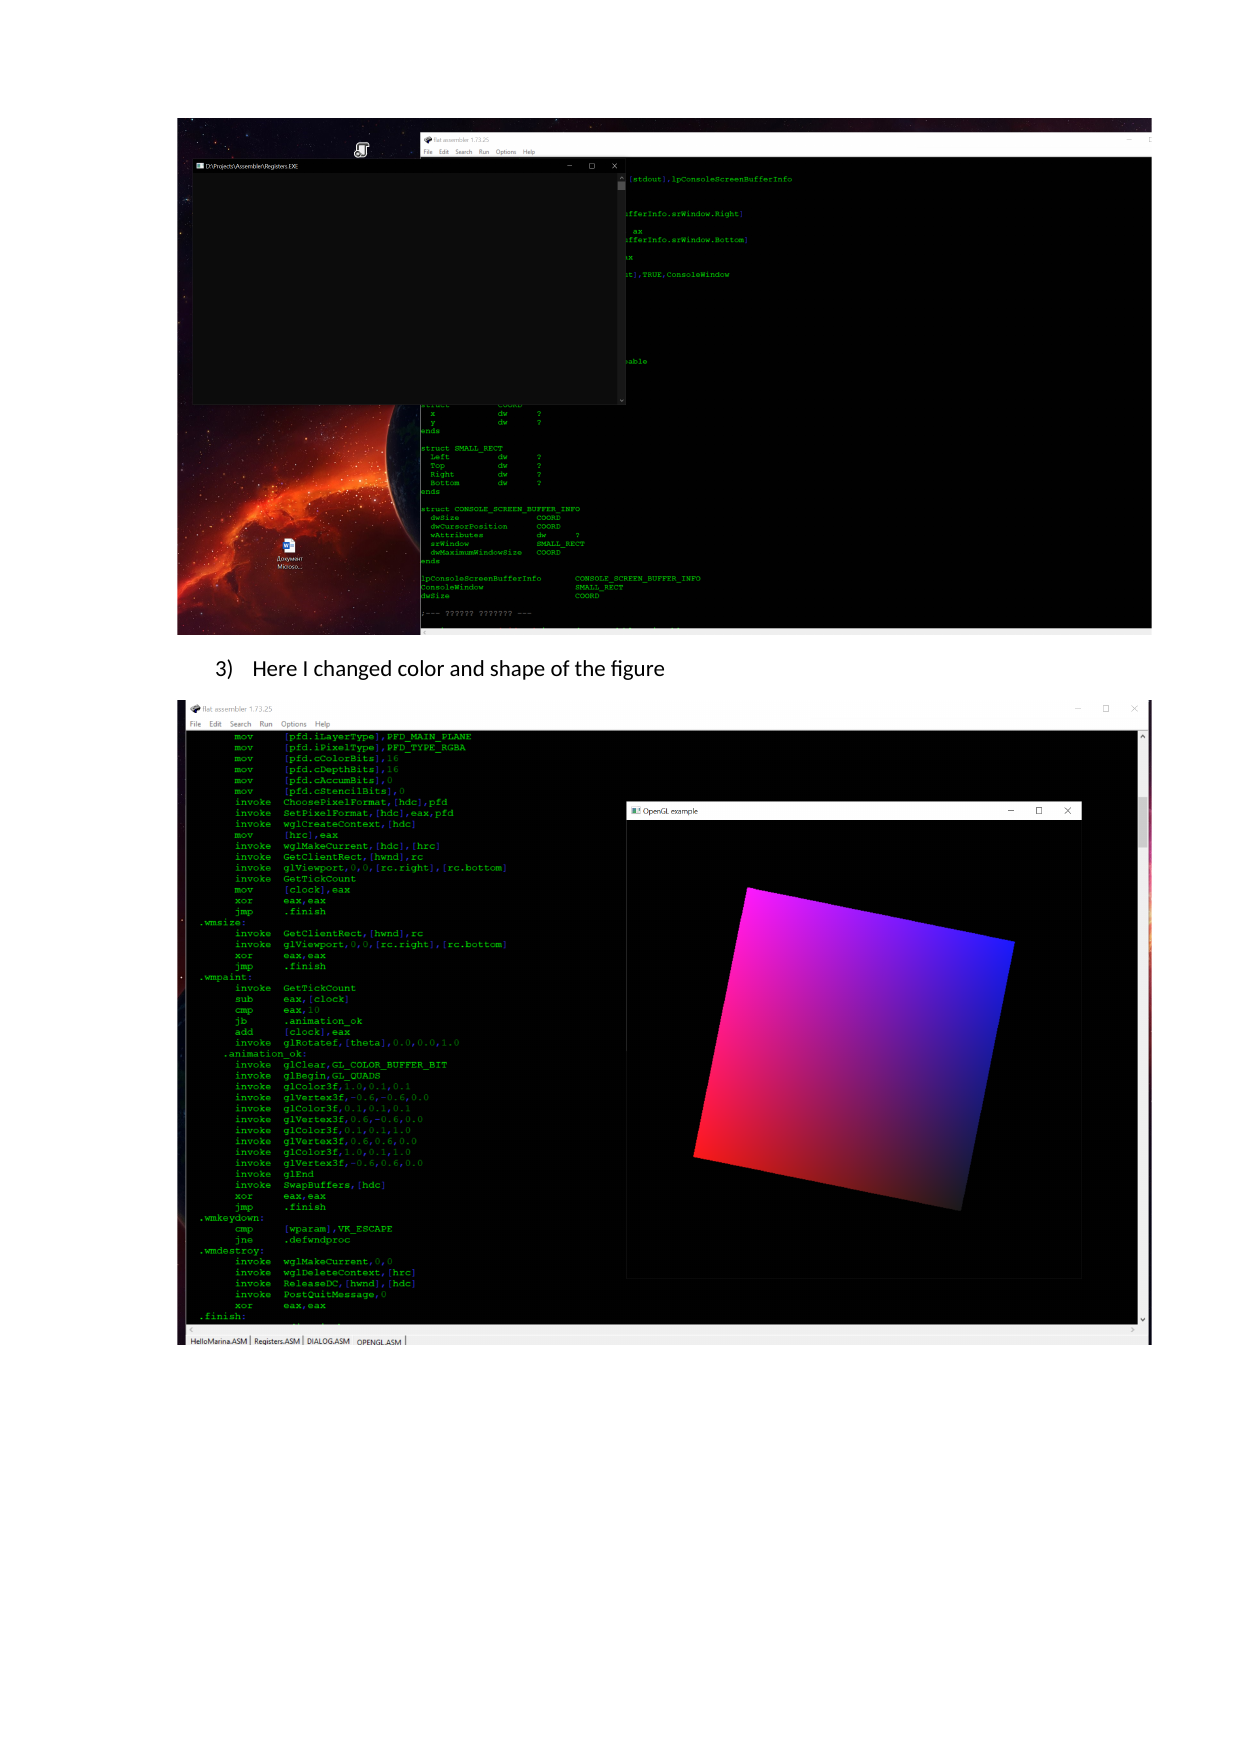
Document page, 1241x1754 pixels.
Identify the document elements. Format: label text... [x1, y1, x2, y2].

picture [177, 118, 1152, 635]
list Here I changed color and shape of the figure [215, 654, 1152, 682]
picture [177, 700, 1152, 1345]
